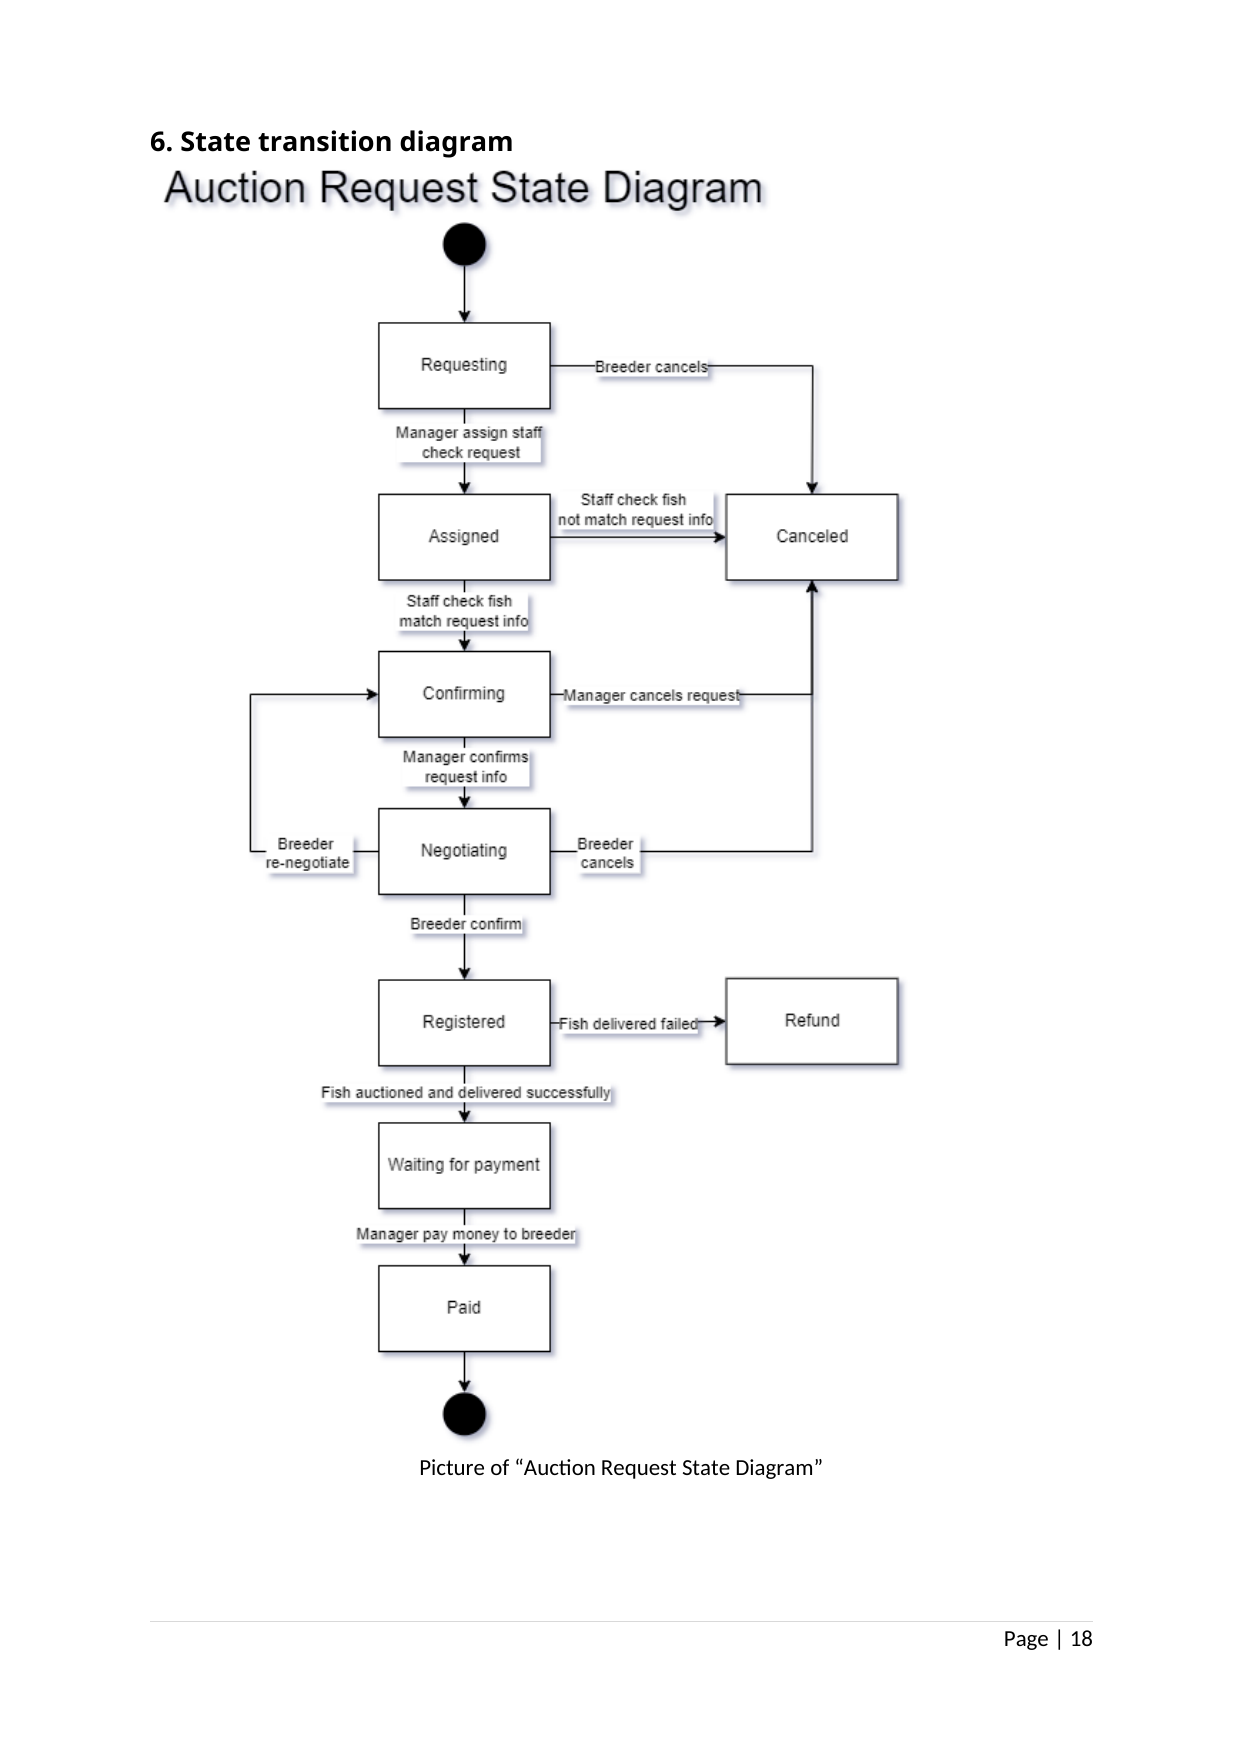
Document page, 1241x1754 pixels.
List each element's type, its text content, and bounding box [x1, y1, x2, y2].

text Picture of “Auction Request State Diagram” [150, 1453, 1093, 1481]
picture [150, 161, 915, 1451]
